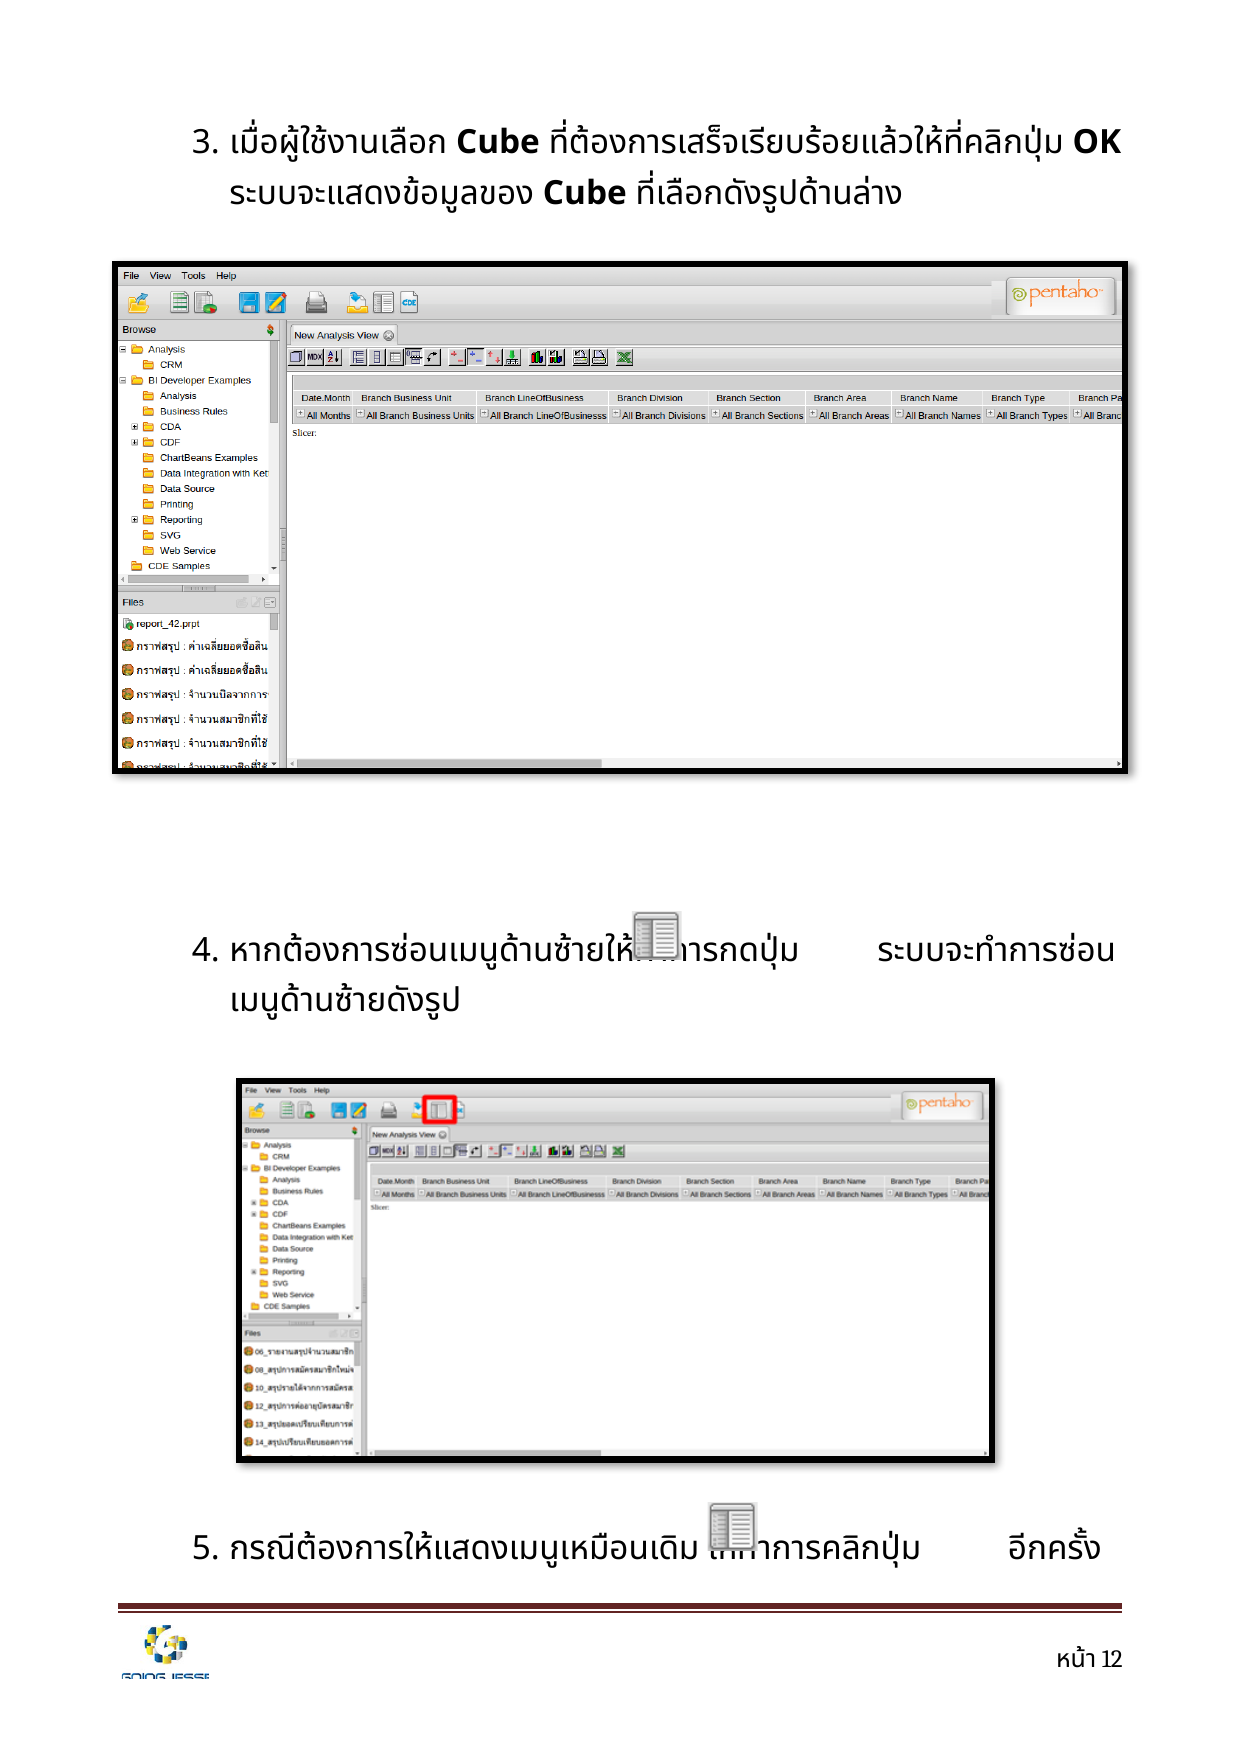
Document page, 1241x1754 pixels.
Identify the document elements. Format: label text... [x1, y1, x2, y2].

picture [118, 267, 1122, 768]
list หากต้องการซ่อนเมนูด้านซ้ายให้ทำการกดปุ่ม ระบบจะทำการซ่อนเมนูด้านซ้ายดังรูป [192, 925, 1122, 1026]
picture [242, 1084, 989, 1456]
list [192, 1524, 1122, 1574]
picture [707, 1502, 758, 1551]
list เมื่อผู้ใช้งานเลือก Cube ที่ต้องการเสร็จเรียบร้อยแล้วให้ที่คลิกปุ่ม OK ระบบจะแสดงข้อมูลของ Cube ที่เลือกดังรูปด้านล่าง [192, 118, 1122, 219]
picture [631, 911, 682, 960]
